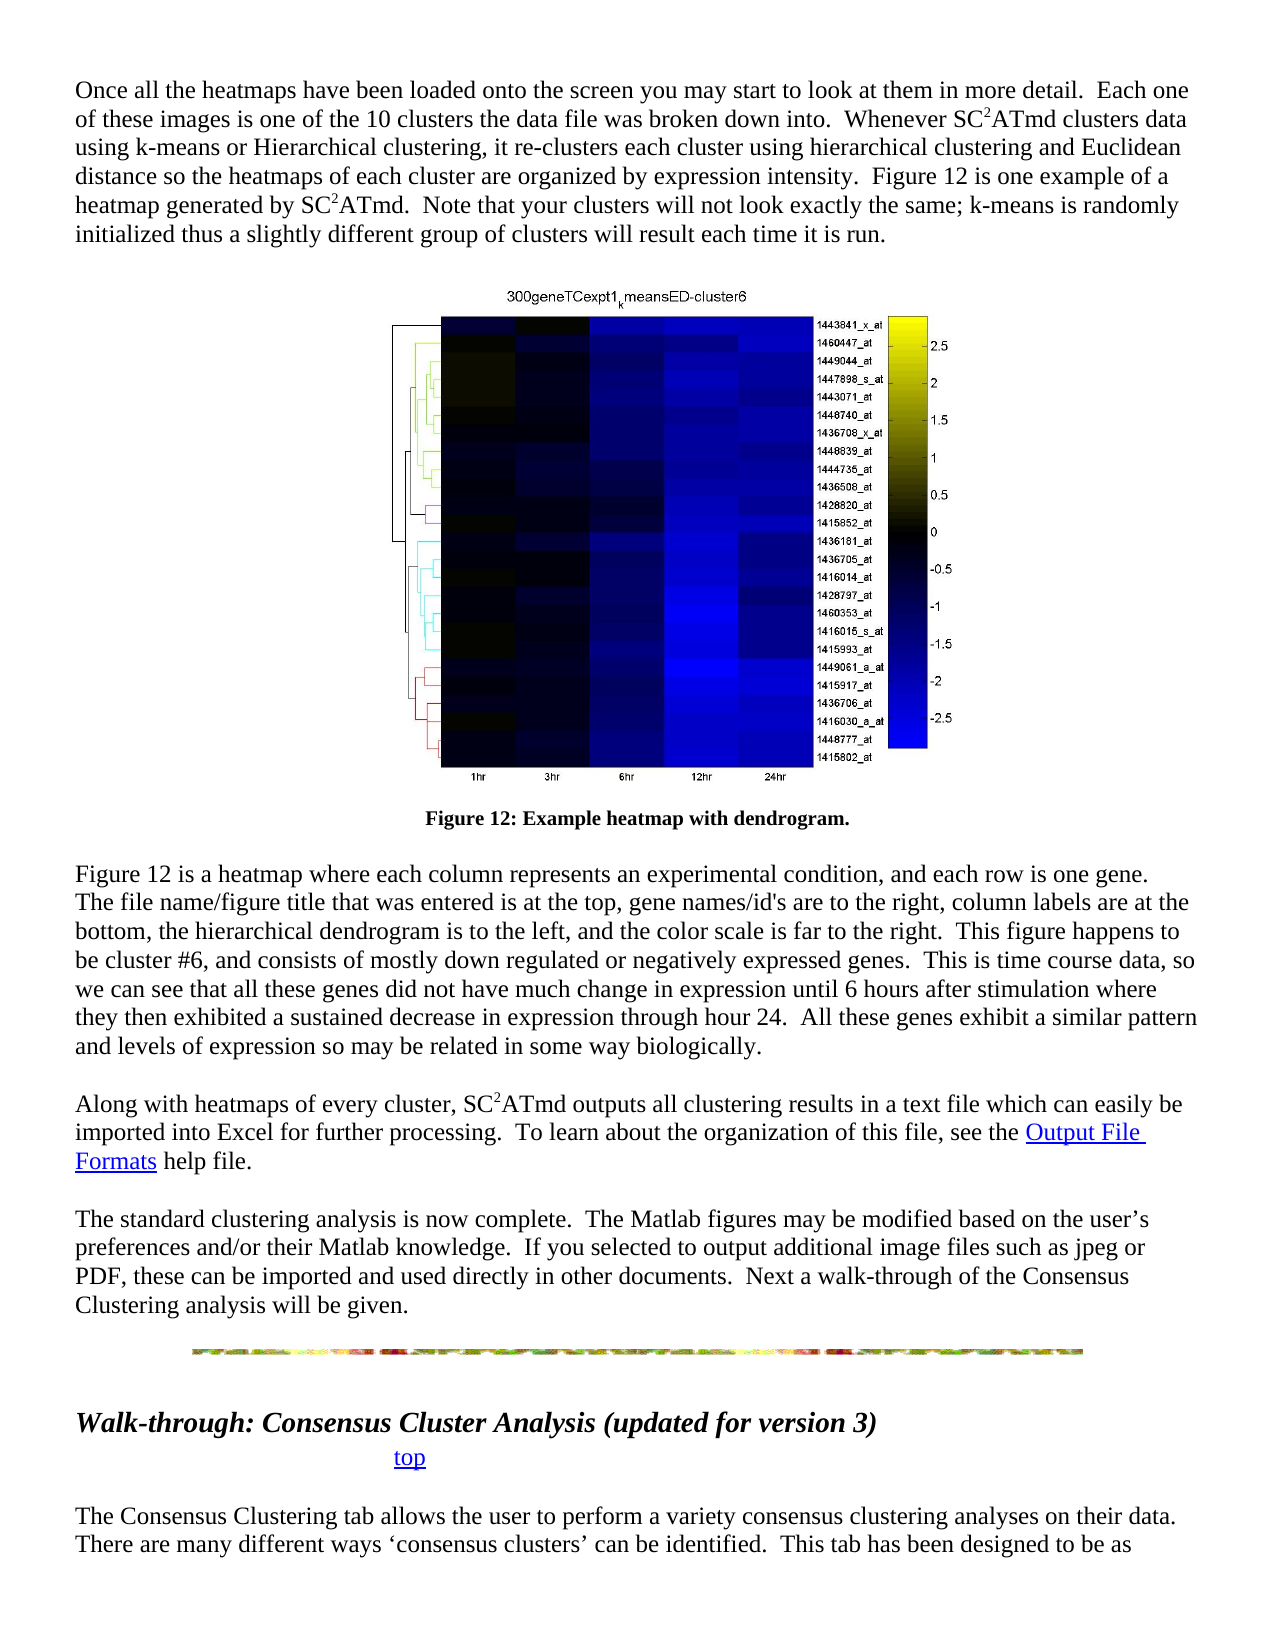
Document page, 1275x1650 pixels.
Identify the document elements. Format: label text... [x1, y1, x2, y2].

text Figure 12 is a heatmap where each column represents an experimental condition, and each row is one gene. The file name/figure title that was entered is at the top, gene names/id's are to the right, column labels are at the bottom, the hierarchical dendrogram is to the left, and the color scale is far to the right. This figure happens to be cluster #6, and consists of mostly down regulated or negatively expressed genes. This is time course data, so we can see that all these genes did not have much change in expression until 6 hours after stimulation where they then exhibited a sustained decrease in expression through hour 24. All these genes exhibit a similar pattern and levels of expression so may be related in some way biologically. [75, 859, 1200, 1060]
picture [285, 276, 990, 806]
text Along with heatmaps of every cluster, SC2ATmd outputs all clustering results in a text file which can easily be imported into Excel for further processing. To learn about the organization of this file, see the Output File Formats help file. [75, 1089, 1200, 1175]
text Walk-through: Consensus Cluster Analysis (updated for version 3) top [75, 1405, 1200, 1472]
text The standard clustering analysis is now complete. The Matlab figures may be modified based on the user’s preferences and/or their Matlab knowledge. If you selected to output additional image files such as jpeg or PDF, these can be imported and used directly in other documents. Next a walk-through of the Consensus Clustering analysis will be given. [75, 1204, 1200, 1319]
text Once all the heatmaps have been loaded onto the screen you may start to look at them in more detail. Each one of these images is one of the 10 clusters the data file was broken down into. Whenever SC2ATmd clusters data using k-means or Hierarchical clustering, it re-clusters each cluster using hierarchical clustering and Euclidean distance so the heatmaps of each cluster are organized by expression intensity. Figure 12 is one example of a heatmap generated by SC2ATmd. Note that your clusters will not look exactly the same; k-means is randomly initialized thus a slightly different group of clusters will result each time it is run. [75, 75, 1200, 247]
picture [192, 1347, 1083, 1356]
text Figure 12: Example heatmap with dendrogram. [75, 806, 1200, 830]
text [75, 1501, 1200, 1558]
